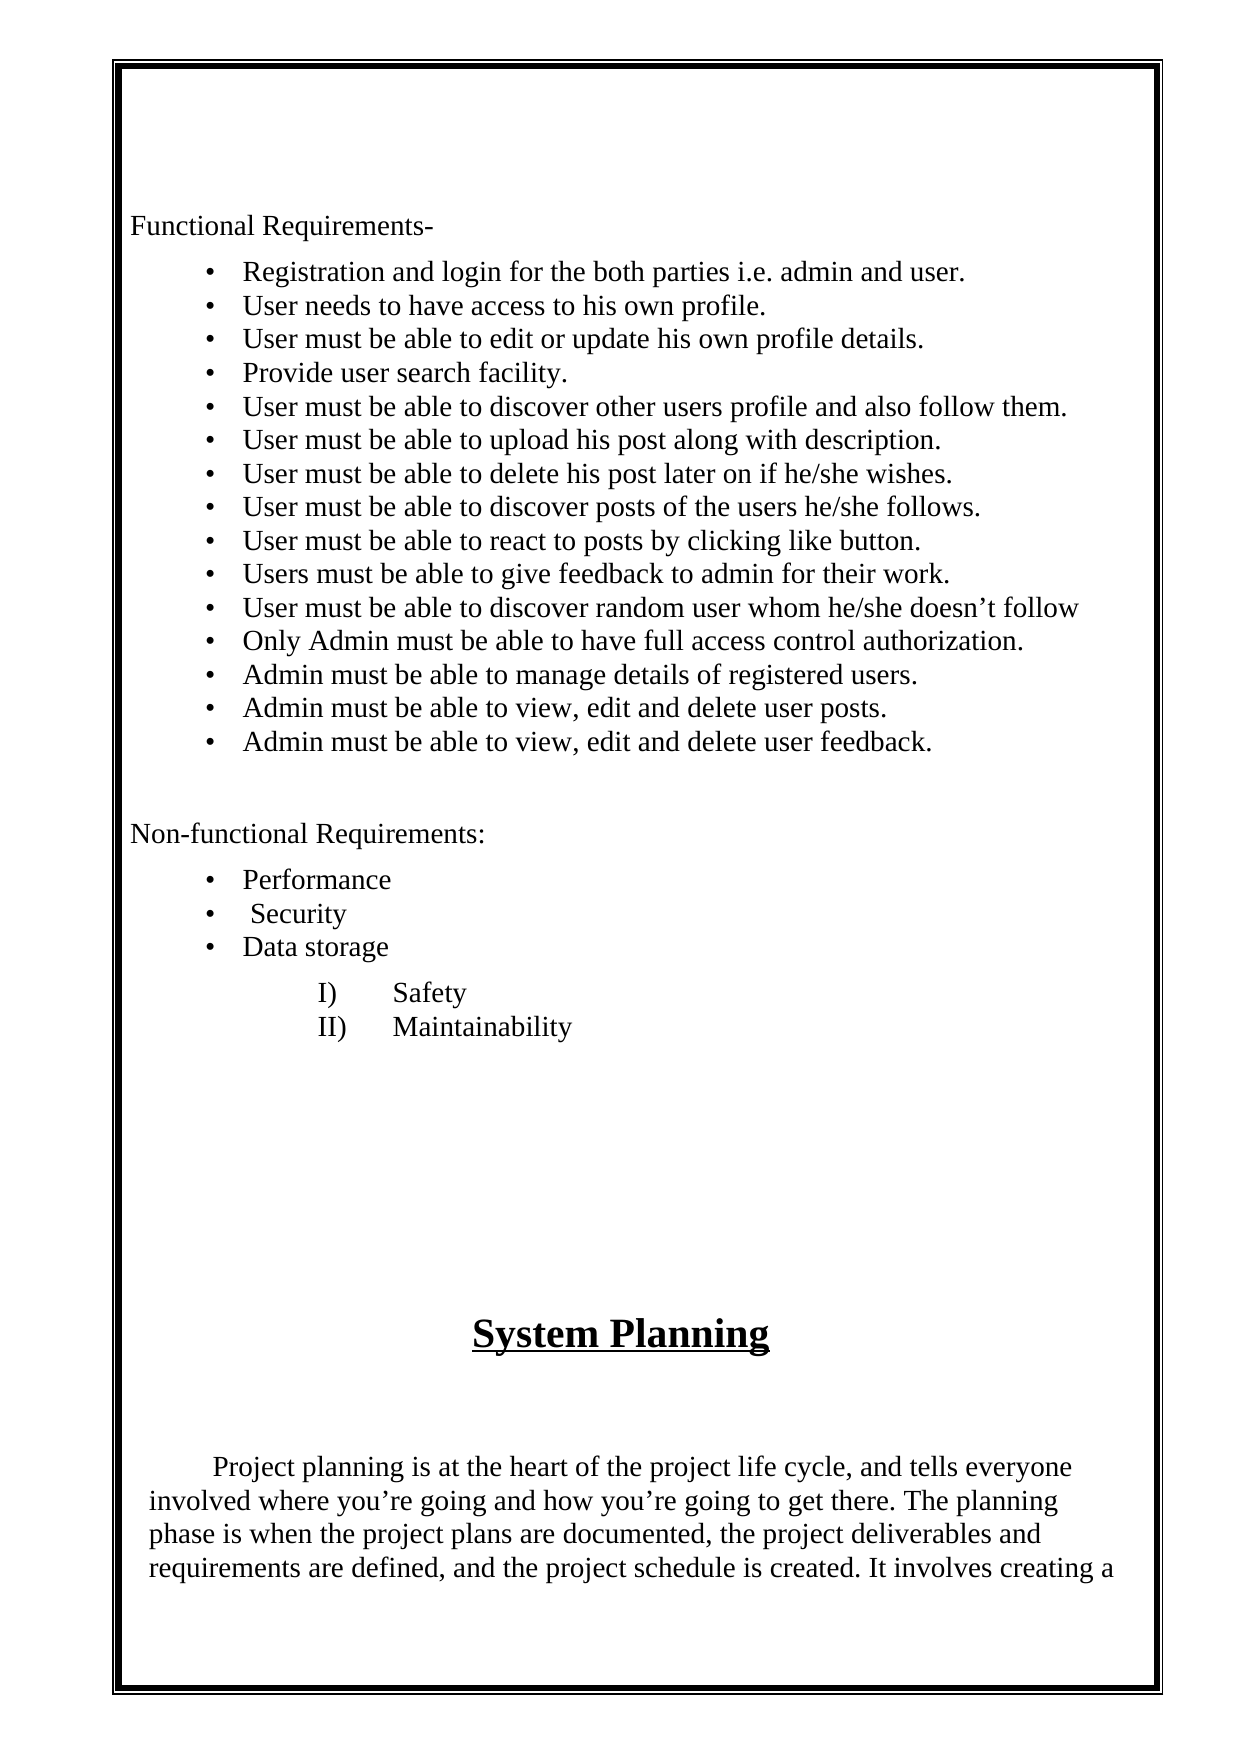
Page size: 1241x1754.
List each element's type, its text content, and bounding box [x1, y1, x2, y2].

list Admin must be able to manage details of registered users. [205, 657, 1120, 691]
list Users must be able to give feedback to admin for their work. [205, 556, 1120, 590]
list User must be able to upload his post along with description. [205, 422, 1120, 456]
list User must be able to edit or update his own profile details. [205, 322, 1120, 355]
text Functional Requirements- [130, 208, 1120, 242]
list Admin must be able to view, edit and delete user posts. [205, 691, 1120, 724]
list Safety [317, 975, 1120, 1009]
text Non-functional Requirements: [130, 816, 1120, 850]
list User must be able to delete his post later on if he/she wishes. [205, 456, 1120, 489]
list User must be able to discover other users profile and also follow them. [205, 389, 1120, 422]
list Performance [205, 862, 1120, 896]
list Registration and login for the both parties i.e. admin and user. [205, 254, 1120, 288]
list Only Admin must be able to have full access control authorization. [205, 623, 1120, 657]
list User must be able to discover posts of the users he/she follows. [205, 489, 1120, 523]
list Security [205, 896, 1120, 929]
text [149, 1449, 1120, 1583]
list Provide user search facility. [205, 355, 1120, 389]
list Admin must be able to view, edit and delete user feedback. [205, 724, 1120, 758]
list User needs to have access to his own profile. [205, 288, 1120, 322]
list User must be able to discover random user whom he/she doesn’t follow [205, 590, 1120, 623]
list User must be able to react to posts by clicking like button. [205, 523, 1120, 556]
list Maintainability [317, 1009, 1120, 1042]
text System Planning [130, 1308, 1111, 1356]
list Data storage [205, 929, 1120, 963]
